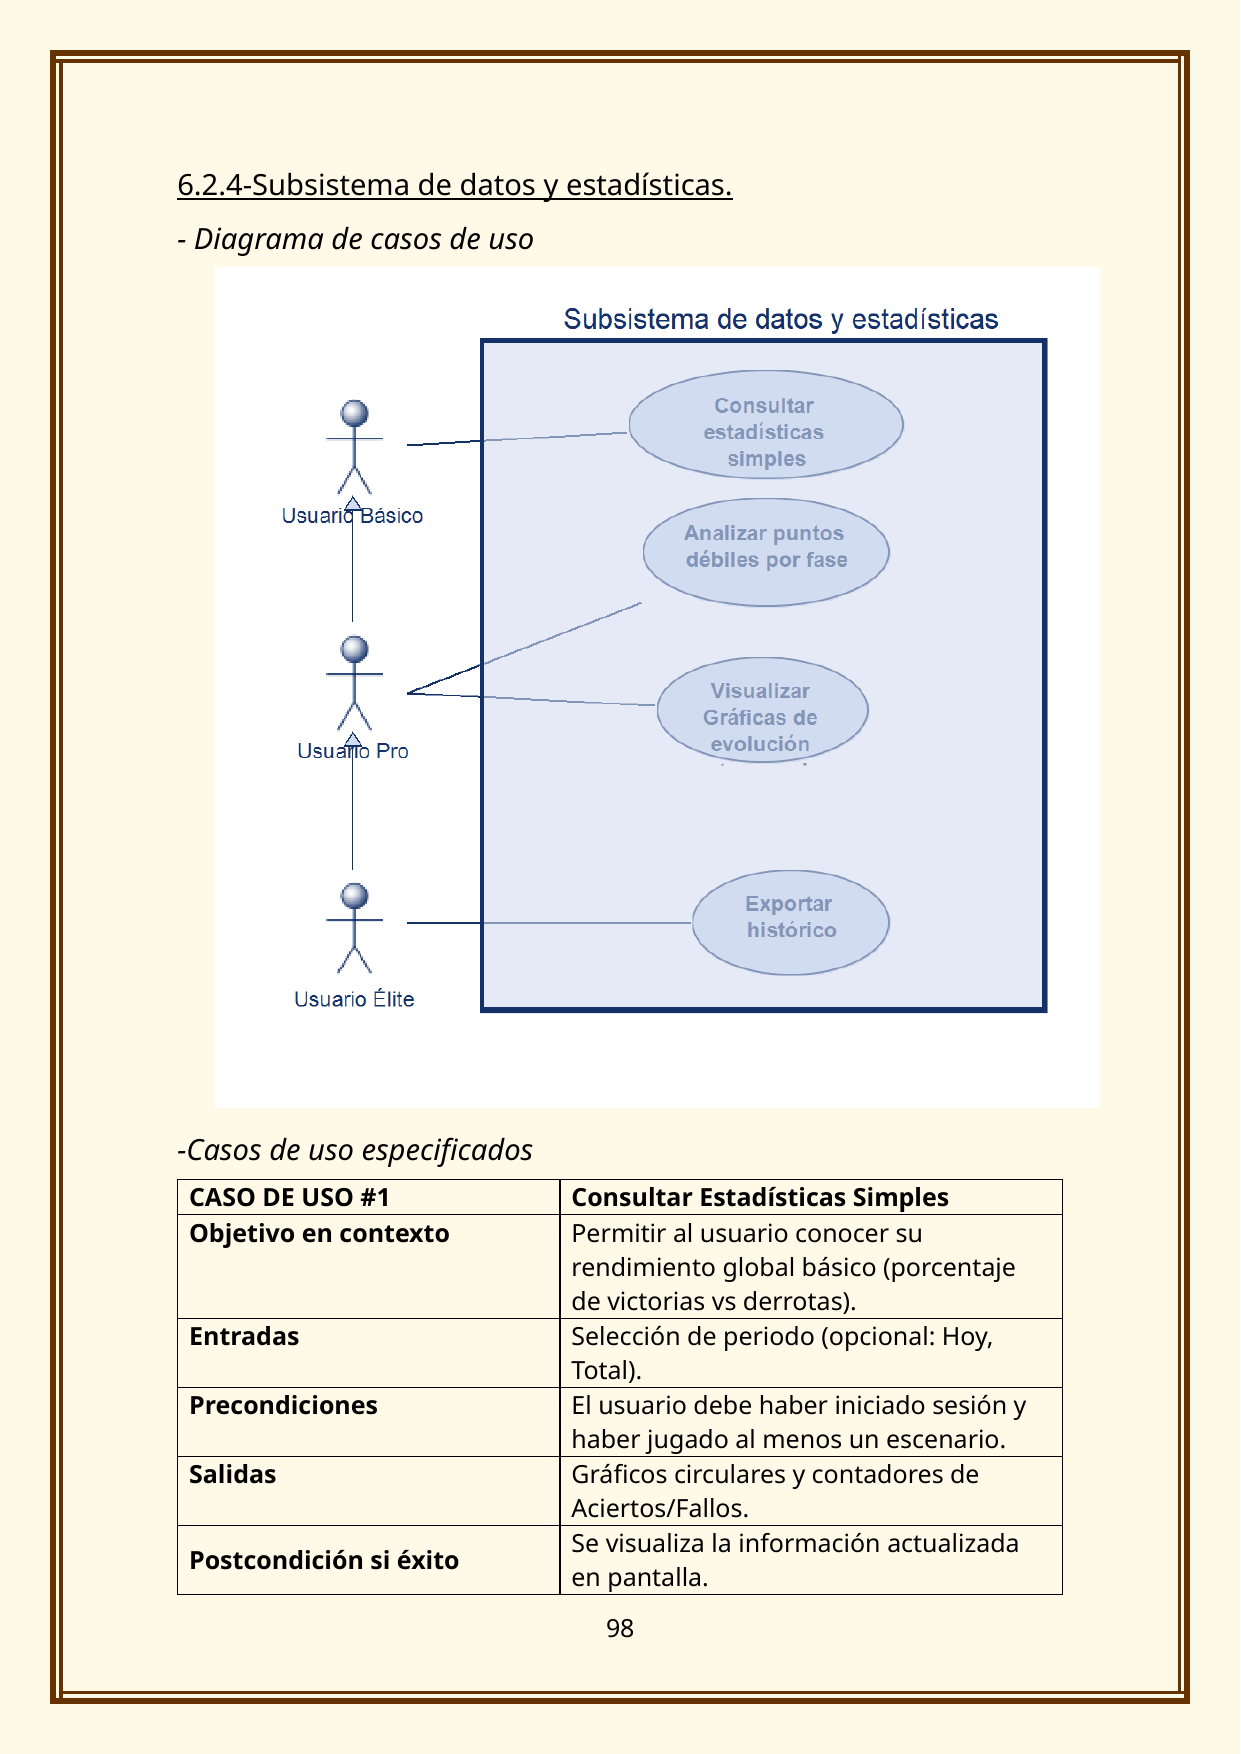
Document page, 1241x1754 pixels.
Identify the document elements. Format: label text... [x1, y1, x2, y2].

table_cell Precondiciones [178, 1388, 559, 1456]
table_cell Entradas [178, 1319, 559, 1387]
table_cell Postcondición si éxito [178, 1526, 559, 1594]
table_cell Permitir al usuario conocer su rendimiento global básico (porcentaje de victorias vs derrotas). [561, 1215, 1062, 1317]
table_header CASO DE USO #1 [178, 1180, 559, 1214]
subtitle - Diagrama de casos de uso [177, 218, 1063, 258]
picture [214, 267, 1101, 1108]
table_cell Selección de periodo (opcional: Hoy, Total). [561, 1319, 1062, 1387]
table_cell Objetivo en contexto [178, 1215, 559, 1317]
table_cell Gráficos circulares y contadores de Aciertos/Fallos. [561, 1457, 1062, 1525]
table_cell Salidas [178, 1457, 559, 1525]
subtitle -Casos de uso especificados [177, 1129, 1063, 1169]
subtitle 6.2.4-Subsistema de datos y estadísticas. [177, 164, 1063, 204]
table_cell El usuario debe haber iniciado sesión y haber jugado al menos un escenario. [561, 1388, 1062, 1456]
table_cell Se visualiza la información actualizada en pantalla. [561, 1526, 1062, 1594]
table_header Consultar Estadísticas Simples [561, 1180, 1062, 1214]
